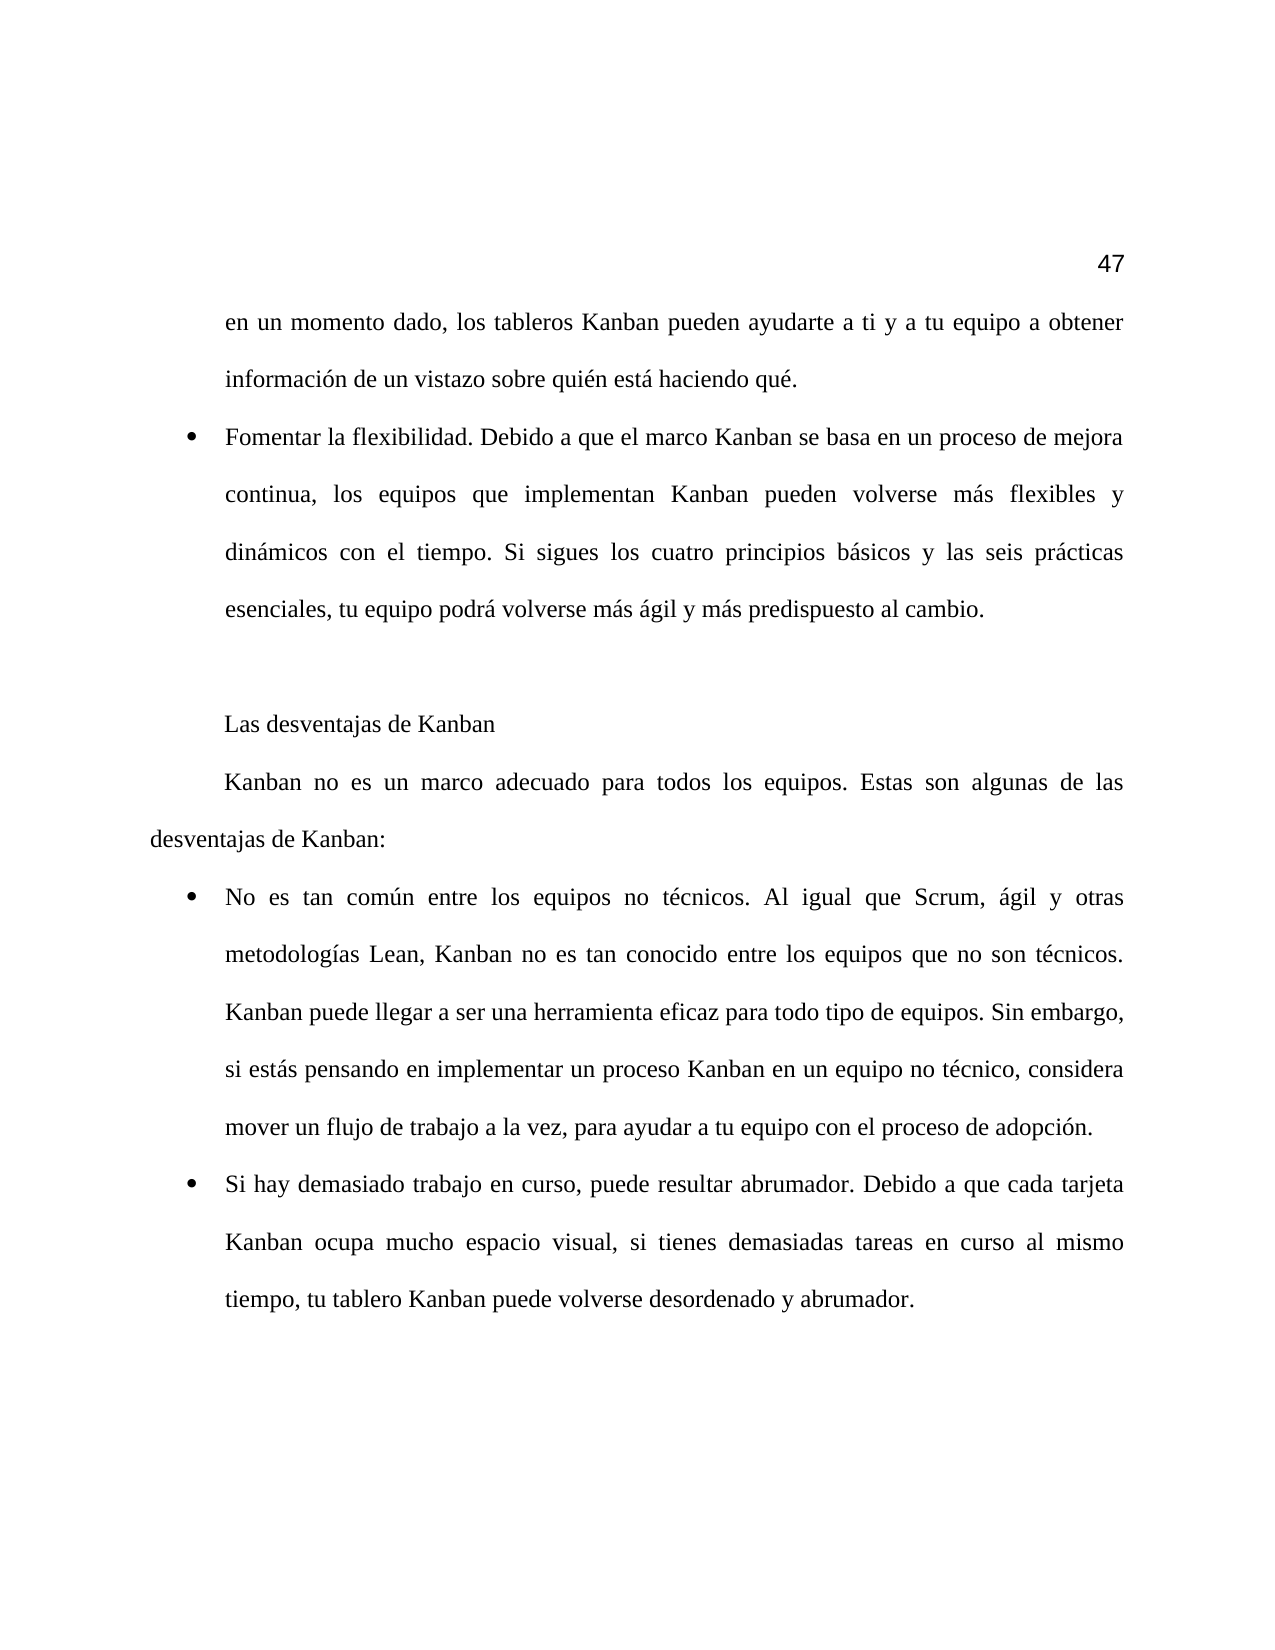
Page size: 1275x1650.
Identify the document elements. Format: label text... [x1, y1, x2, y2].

list Si hay demasiado trabajo en curso, puede resultar abrumador. Debido a que cada tarjeta Kanban ocupa mucho espacio visual, si tienes demasiadas tareas en curso al mismo tiempo, tu tablero Kanban puede volverse desordenado y abrumador. [187, 1169, 1125, 1313]
text Kanban no es un marco adecuado para todos los equipos. Estas son algunas de las desventajas de Kanban: [150, 767, 1125, 853]
text Las desventajas de Kanban [150, 709, 1125, 738]
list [187, 307, 1125, 393]
list No es tan común entre los equipos no técnicos. Al igual que Scrum, ágil y otras metodologías Lean, Kanban no es tan conocido entre los equipos que no son técnicos. Kanban puede llegar a ser una herramienta eficaz para todo tipo de equipos. Sin embargo, si estás pensando en implementar un proceso Kanban en un equipo no técnico, considera mover un flujo de trabajo a la vez, para ayudar a tu equipo con el proceso de adopción. [187, 882, 1125, 1141]
list Fomentar la flexibilidad. Debido a que el marco Kanban se basa en un proceso de mejora continua, los equipos que implementan Kanban pueden volverse más flexibles y dinámicos con el tiempo. Si sigues los cuatro principios básicos y las seis prácticas esenciales, tu equipo podrá volverse más ágil y más predispuesto al cambio. [187, 422, 1125, 623]
